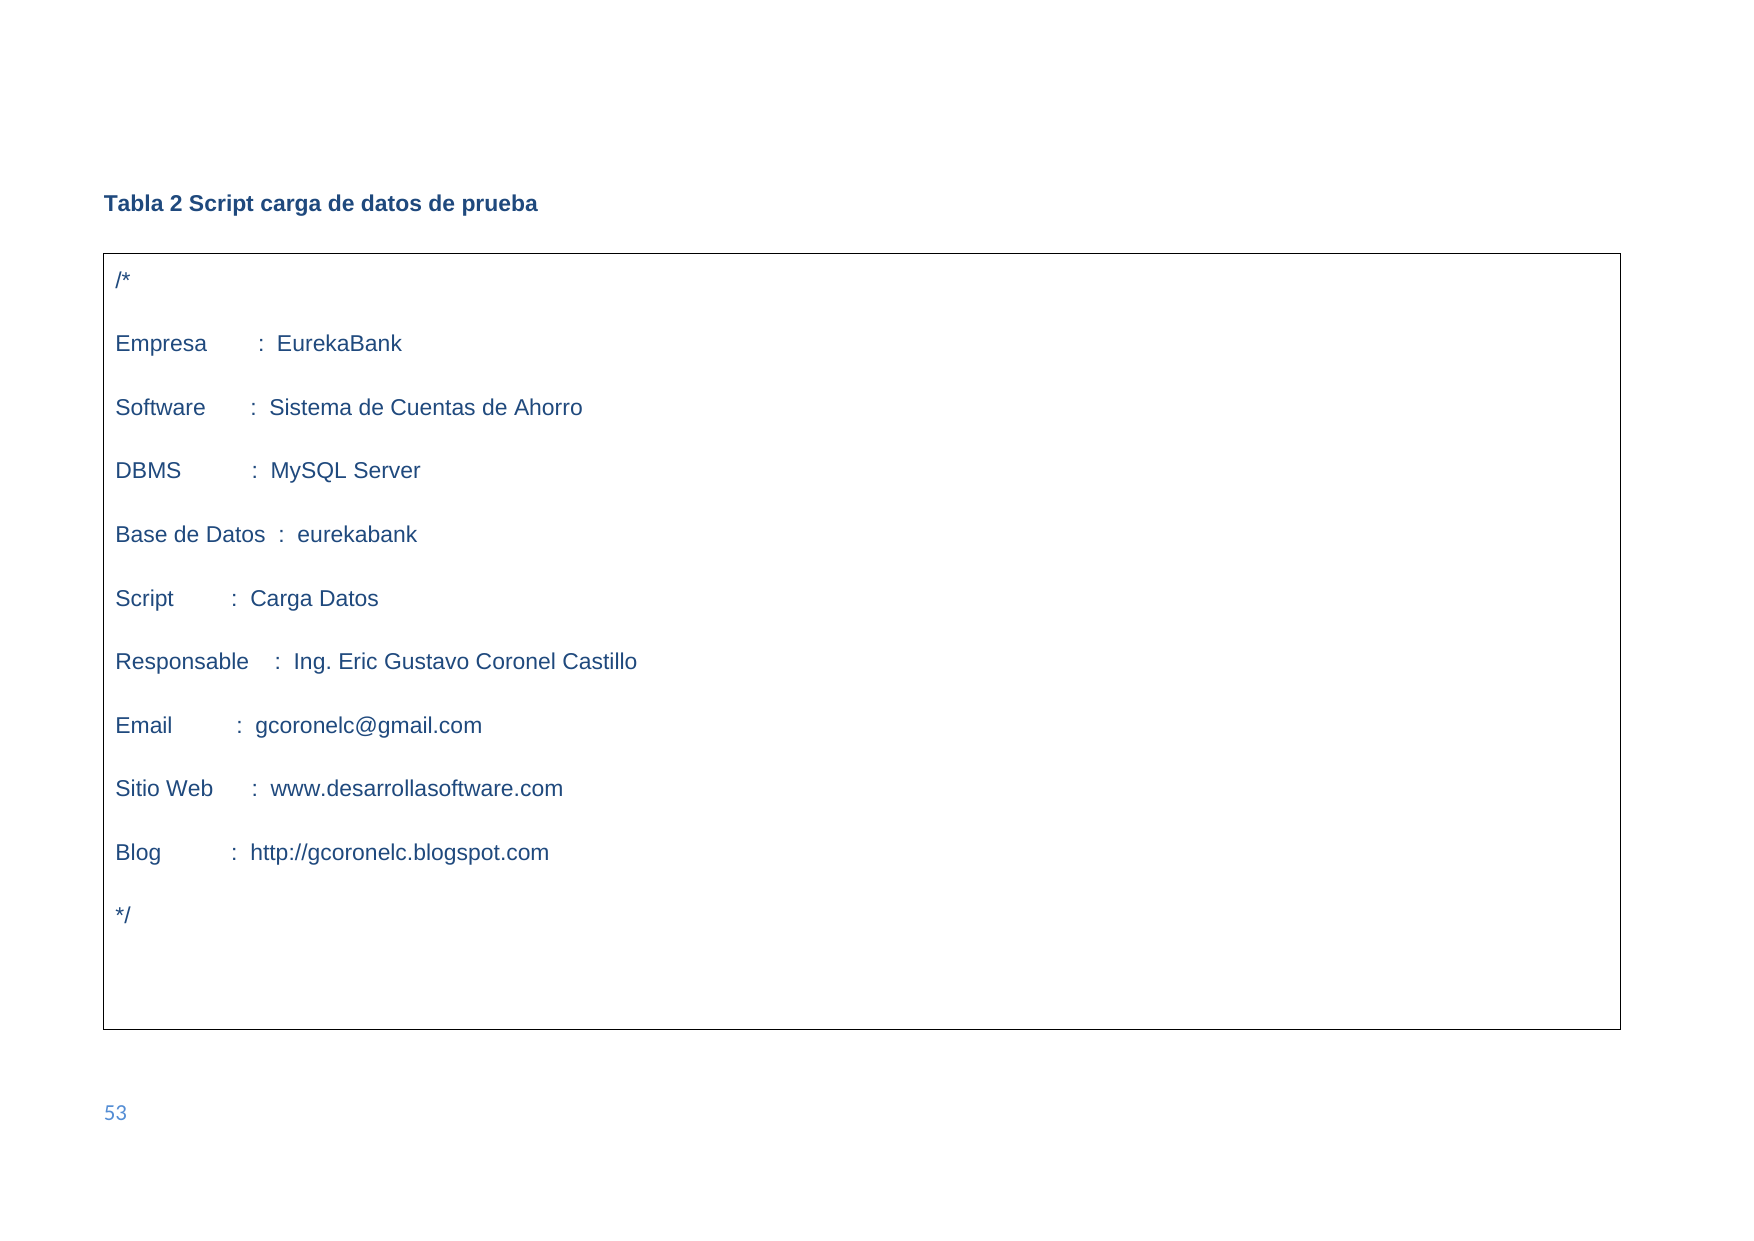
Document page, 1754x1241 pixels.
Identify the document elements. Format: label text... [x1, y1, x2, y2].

text Tabla 2 Script carga de datos de prueba [103, 190, 1621, 216]
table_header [104, 254, 1620, 1029]
